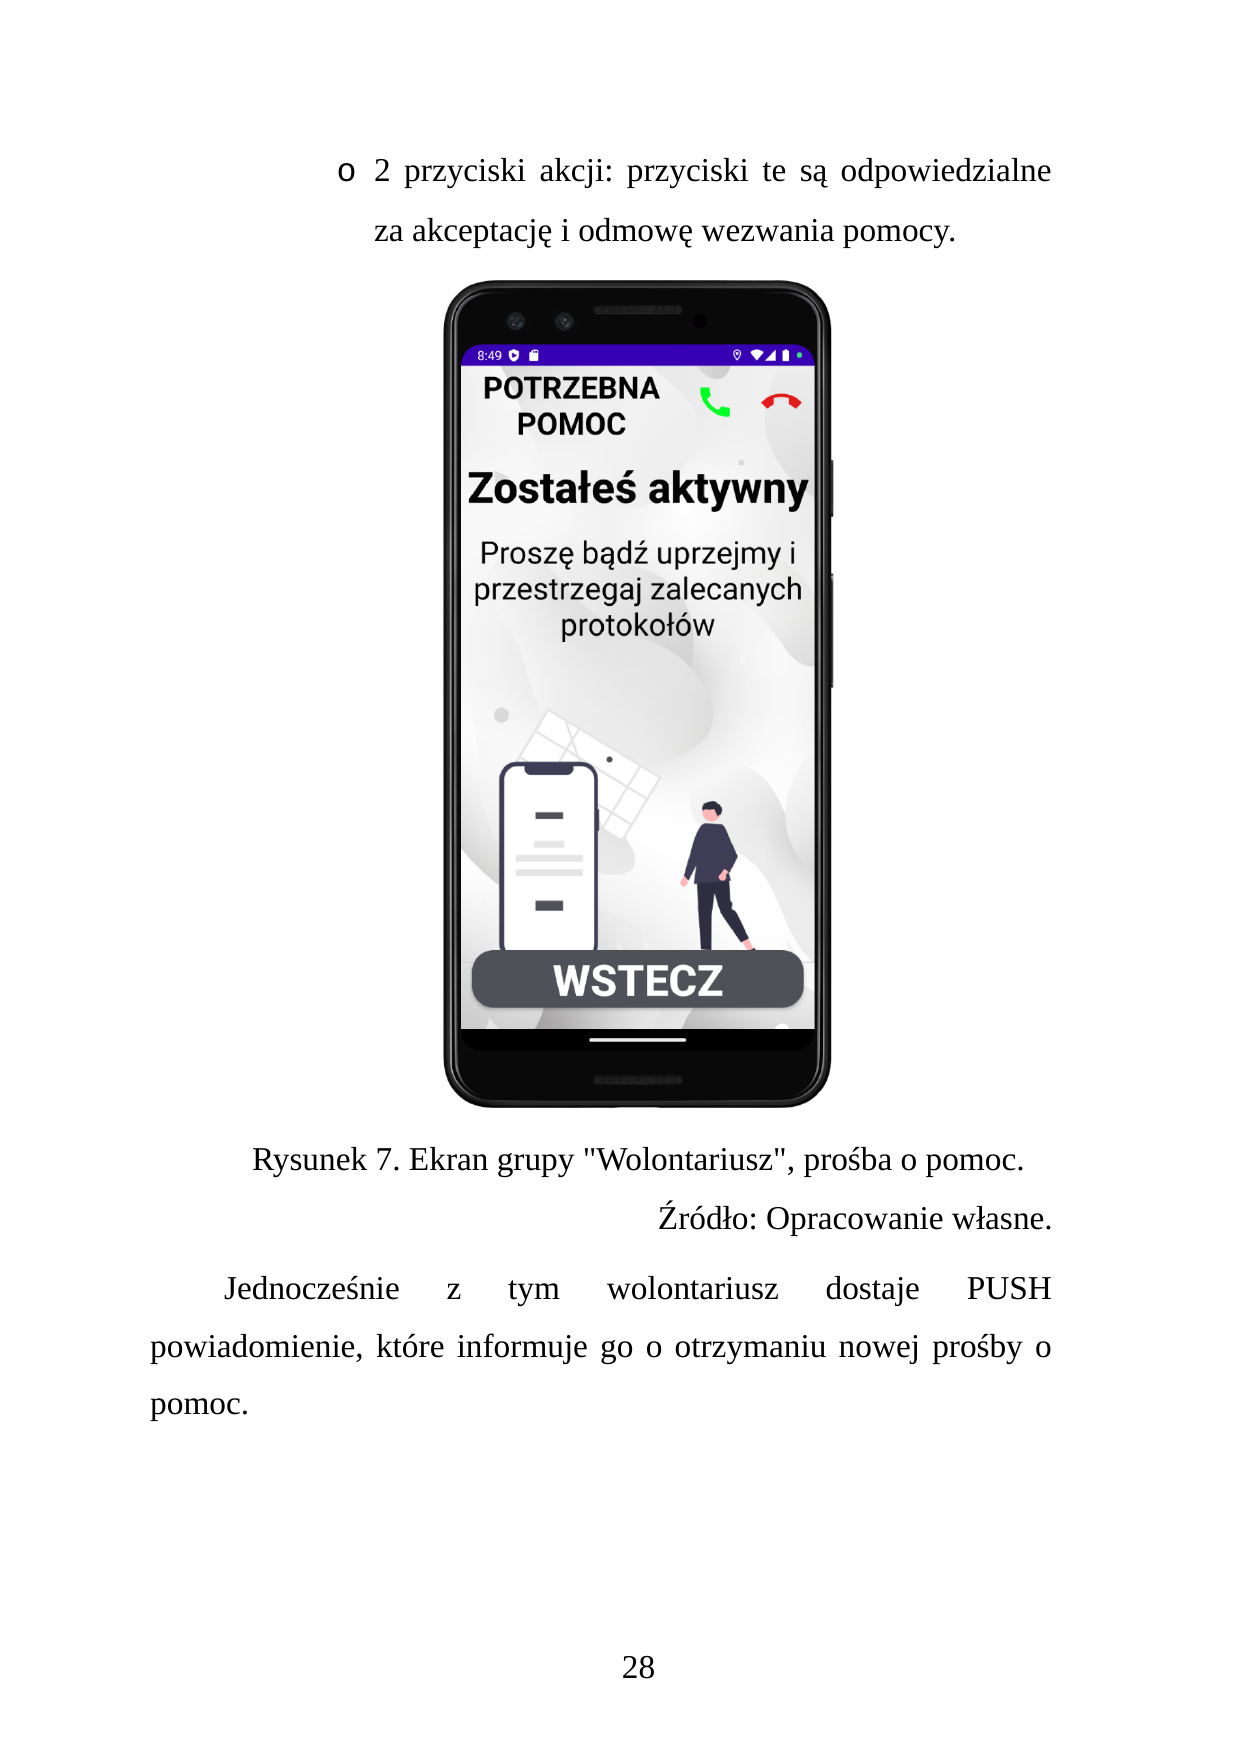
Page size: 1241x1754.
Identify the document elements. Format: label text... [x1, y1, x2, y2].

text Źródło: Opracowanie własne. [224, 1199, 1053, 1237]
picture [443, 280, 834, 1108]
text Rysunek 7. Ekran grupy "Wolontariusz", prośba o pomoc. [150, 1139, 1053, 1178]
text Jednocześnie z tym wolontariusz dostaje PUSH powiadomienie, które informuje go o otrzymaniu nowej prośby o pomoc. [150, 1269, 1053, 1422]
list 2 przyciski akcji: przyciski te są odpowiedzialne za akceptację i odmowę wezwania pomocy. [336, 150, 1053, 249]
